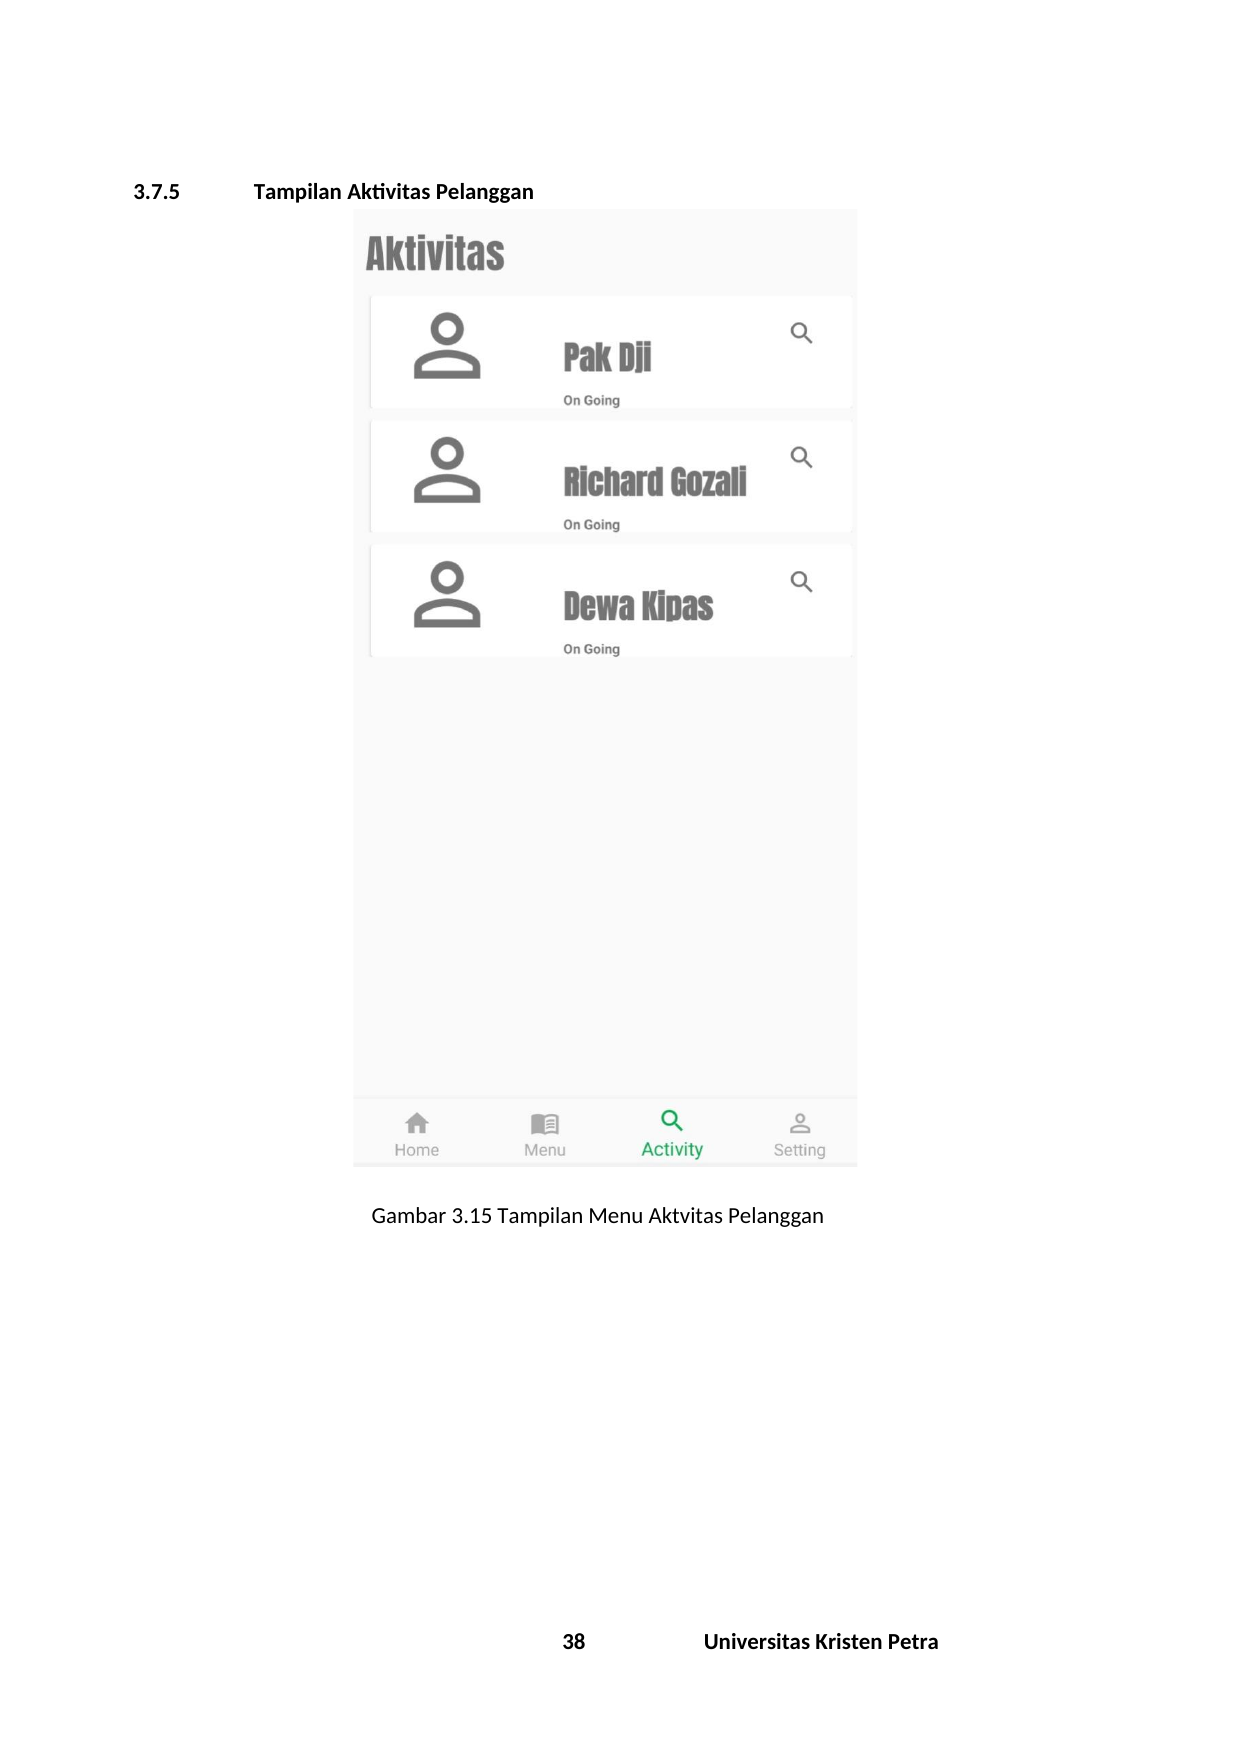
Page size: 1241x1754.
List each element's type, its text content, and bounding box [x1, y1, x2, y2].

picture [353, 209, 858, 1167]
subtitle Tampilan Aktivitas Pelanggan [133, 177, 1063, 205]
